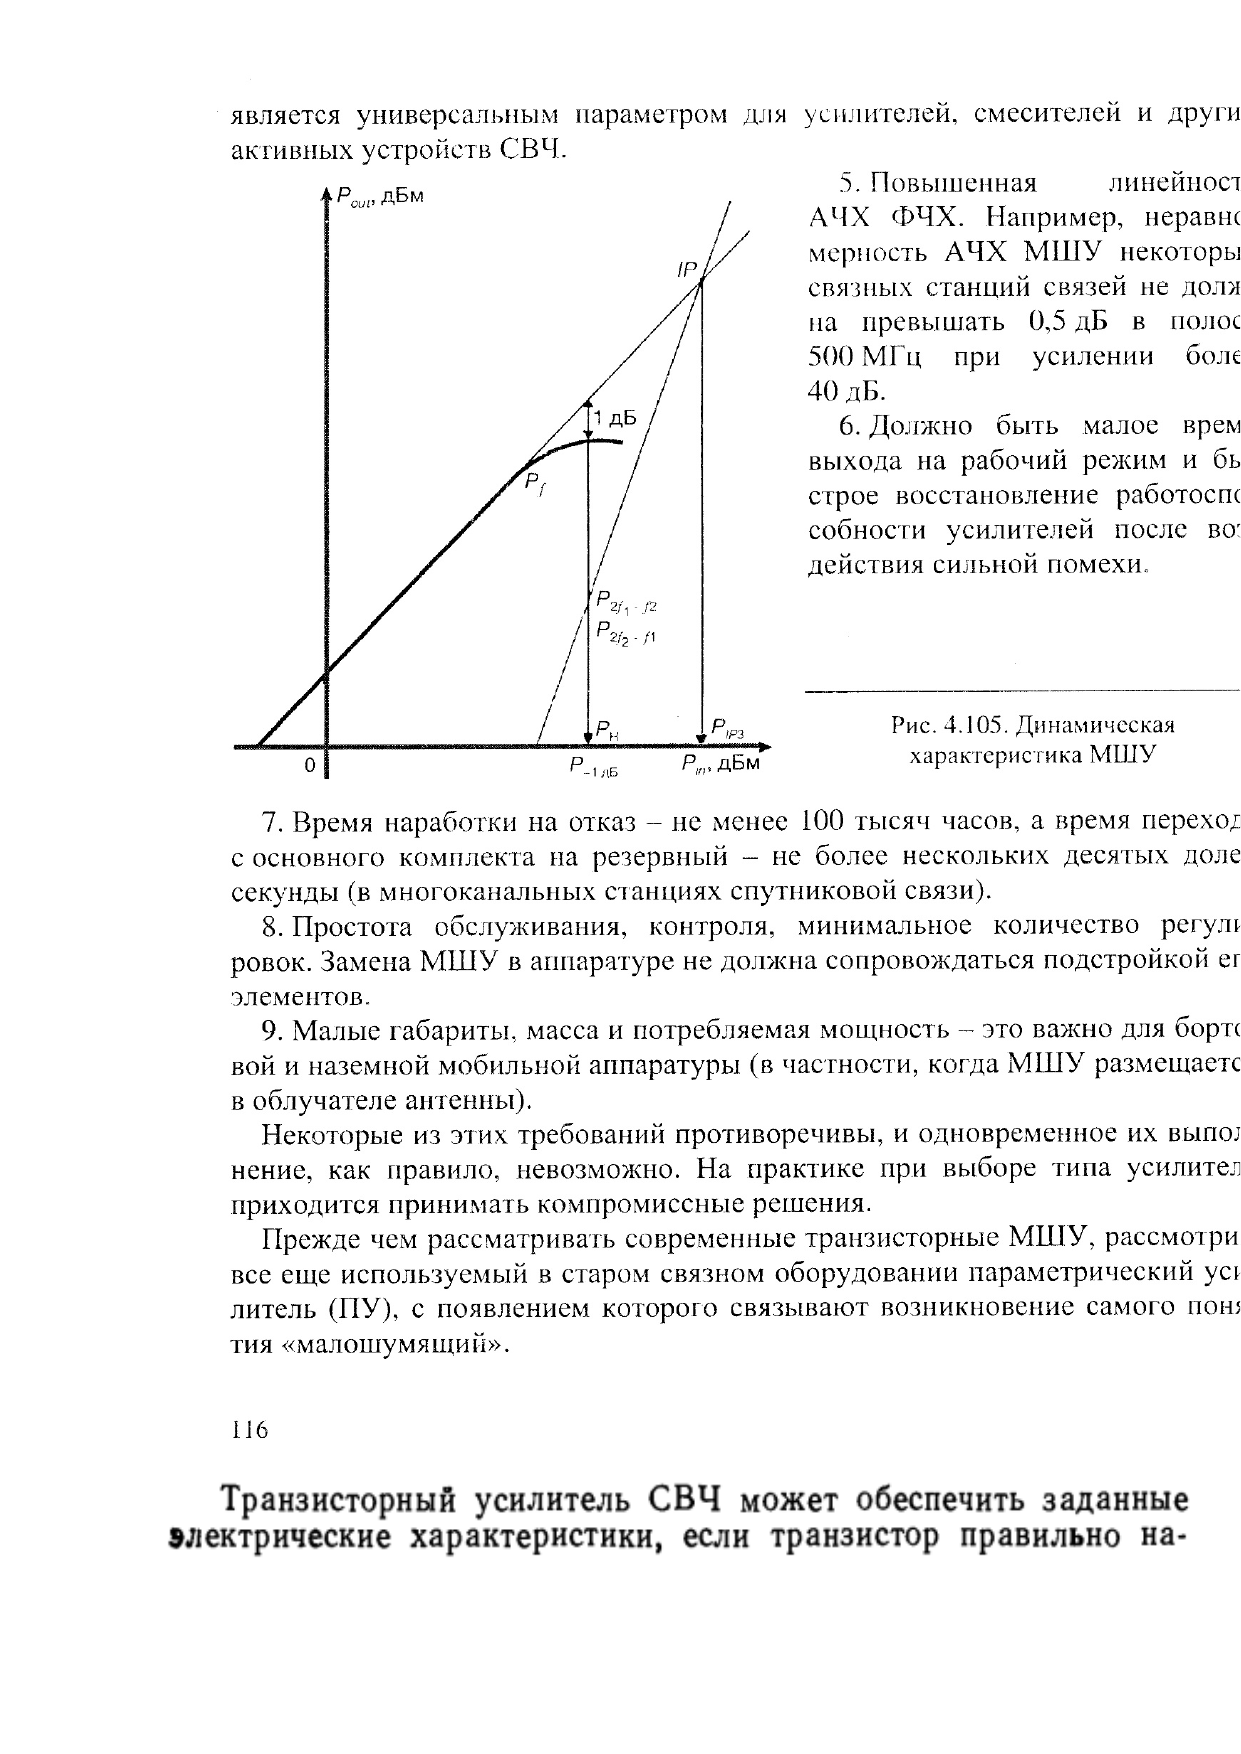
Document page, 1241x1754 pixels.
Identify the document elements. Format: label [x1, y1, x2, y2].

picture [154, 73, 1241, 1563]
